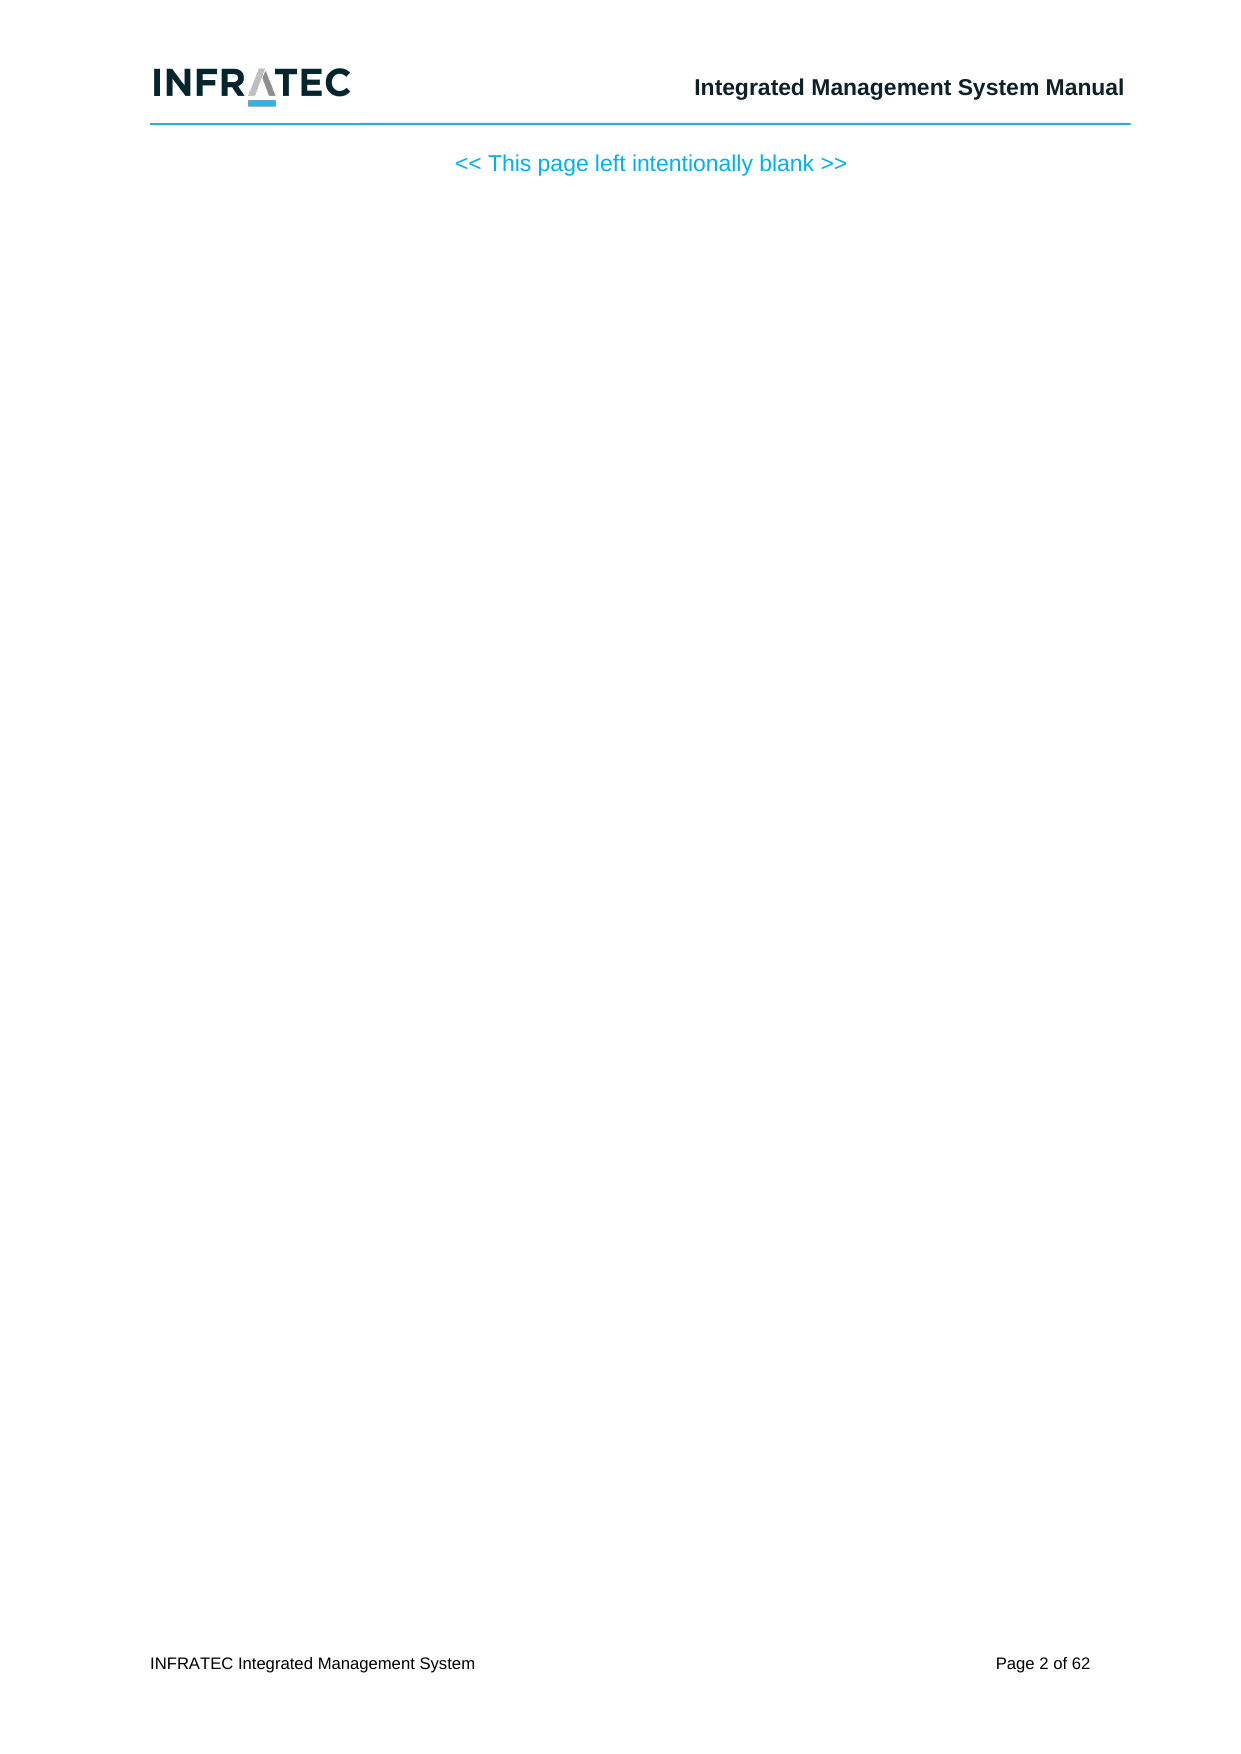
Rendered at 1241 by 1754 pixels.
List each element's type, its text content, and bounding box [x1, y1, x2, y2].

text << This page left intentionally blank >> [150, 150, 1152, 176]
